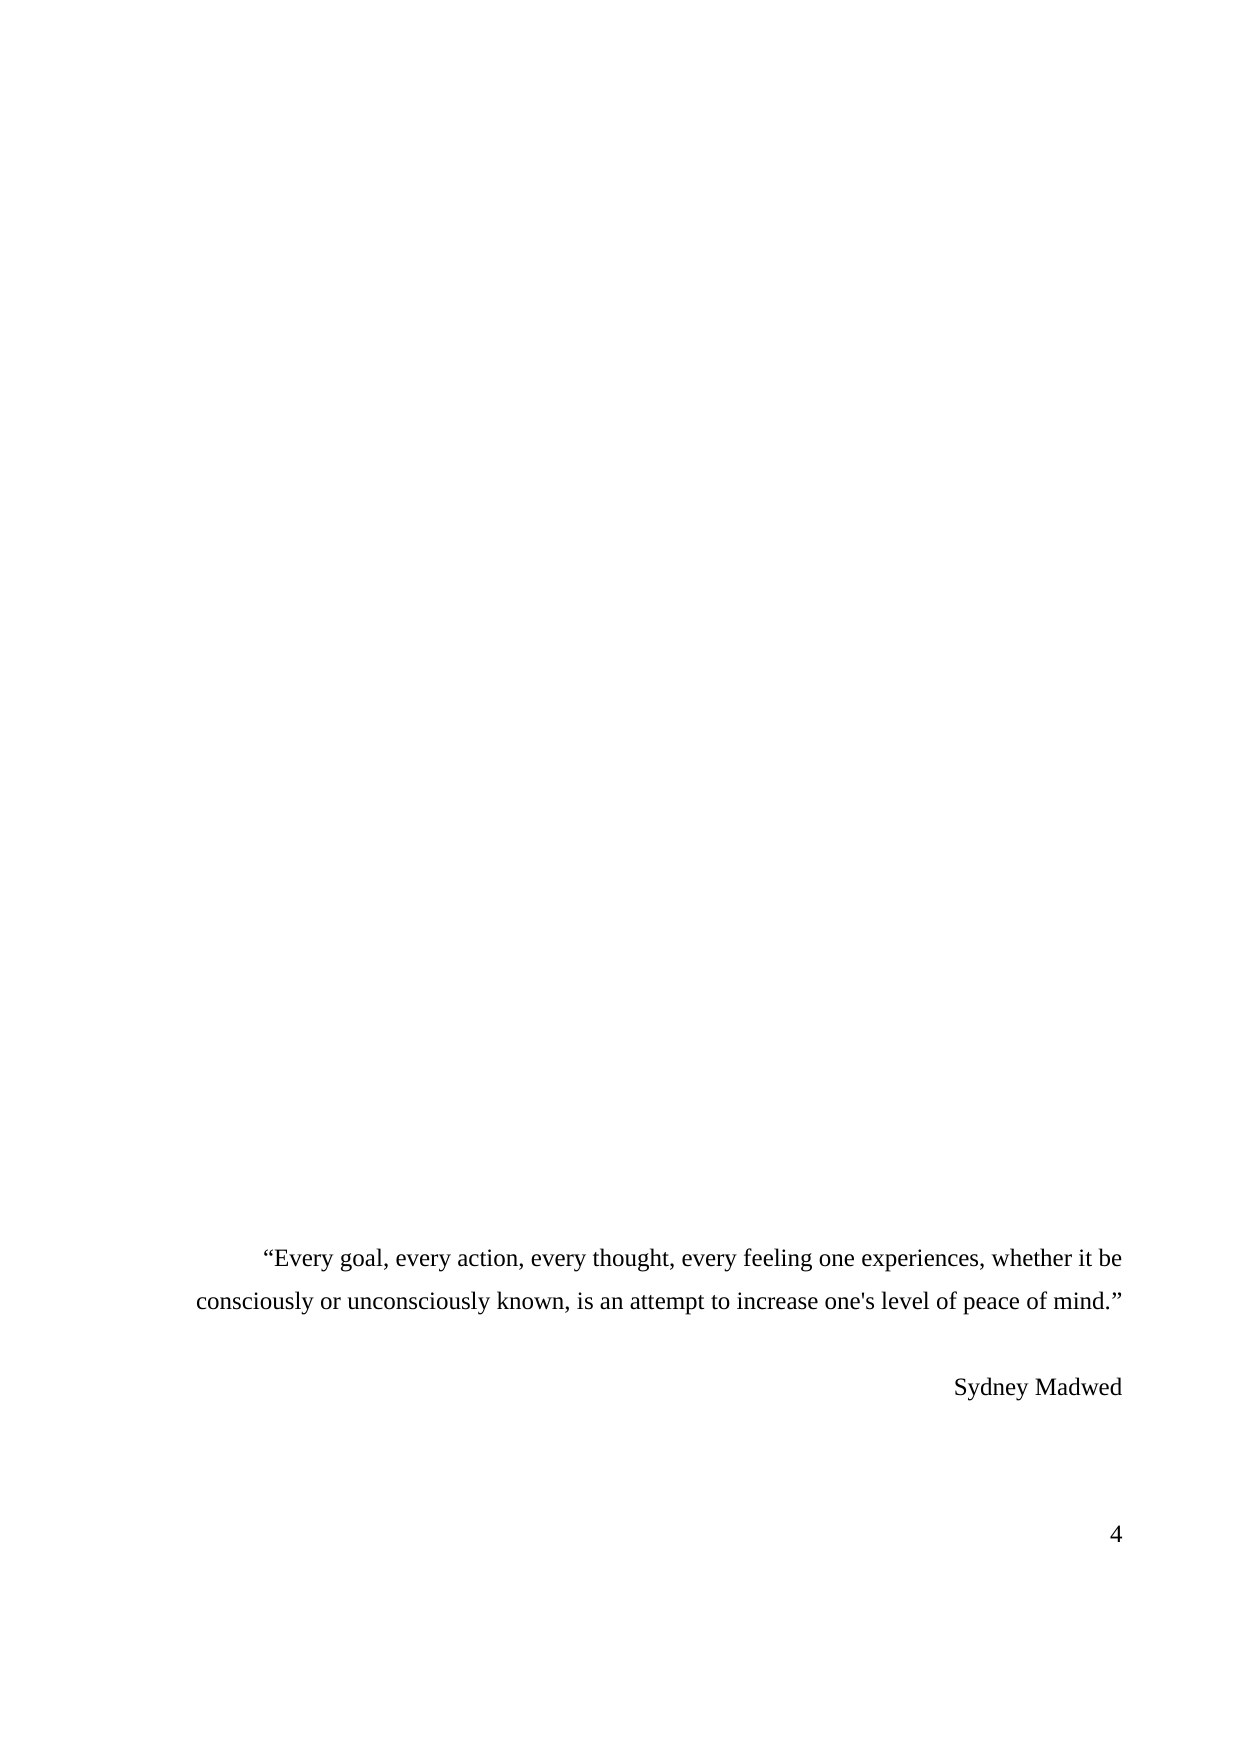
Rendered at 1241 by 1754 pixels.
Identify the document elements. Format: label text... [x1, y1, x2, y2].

text Sydney Madwed [177, 1372, 1122, 1401]
text “Every goal, every action, every thought, every feeling one experiences, whether it be consciously or unconsciously known, is an attempt to increase one's level of peace of mind.” [177, 1243, 1122, 1314]
